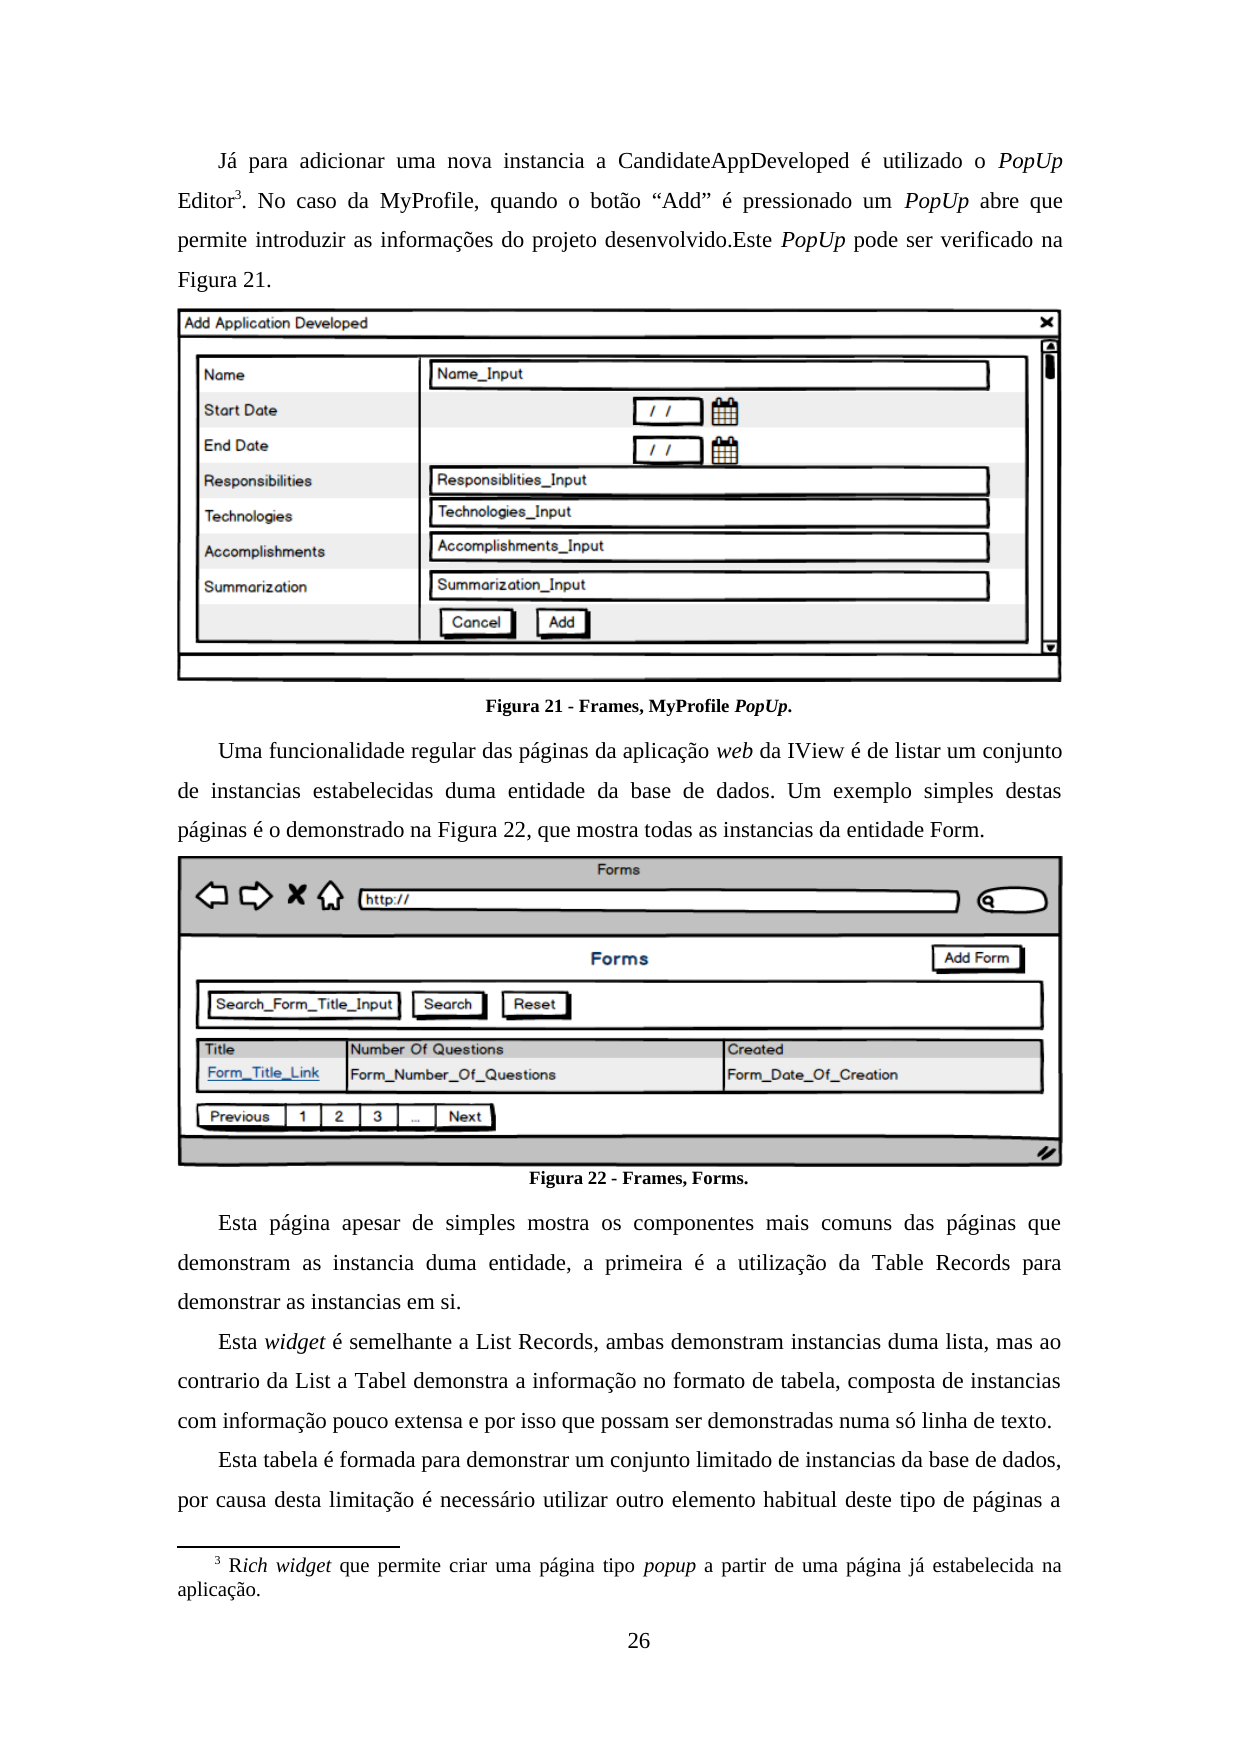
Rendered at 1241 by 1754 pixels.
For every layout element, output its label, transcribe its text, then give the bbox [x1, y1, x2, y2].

picture [177, 856, 1063, 1167]
text Uma funcionalidade regular das páginas da aplicação web da IView é de listar um conjunto de instancias estabelecidas duma entidade da base de dados. Um exemplo simples destas páginas é o demonstrado na Figura 21, que mostra todas as instancias da entidade Form. [177, 738, 1063, 843]
picture [177, 305, 1062, 682]
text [177, 1446, 1063, 1512]
text Já para adicionar uma nova instancia a CandidateAppDeveloped é utilizado o PopUp Editor. No caso da MyProfile, quando o botão “Add” é pressionado um PopUp abre que permite introduzir as informações do projeto desenvolvido.Este PopUp pode ser verificado na Figura 20. [177, 148, 1063, 292]
text Esta página apesar de simples mostra os componentes mais comuns das páginas que demonstram as instancia duma entidade, a primeira é a utilização da Table Records para demonstrar as instancias em si. [177, 1209, 1063, 1315]
text Esta widget é semelhante a List Records, ambas demonstram instancias duma lista, mas ao contrario da List a Tabel demonstra a informação no formato de tabela, composta de instancias com informação pouco extensa e por isso que possam ser demonstradas numa só linha de texto. [177, 1328, 1063, 1433]
